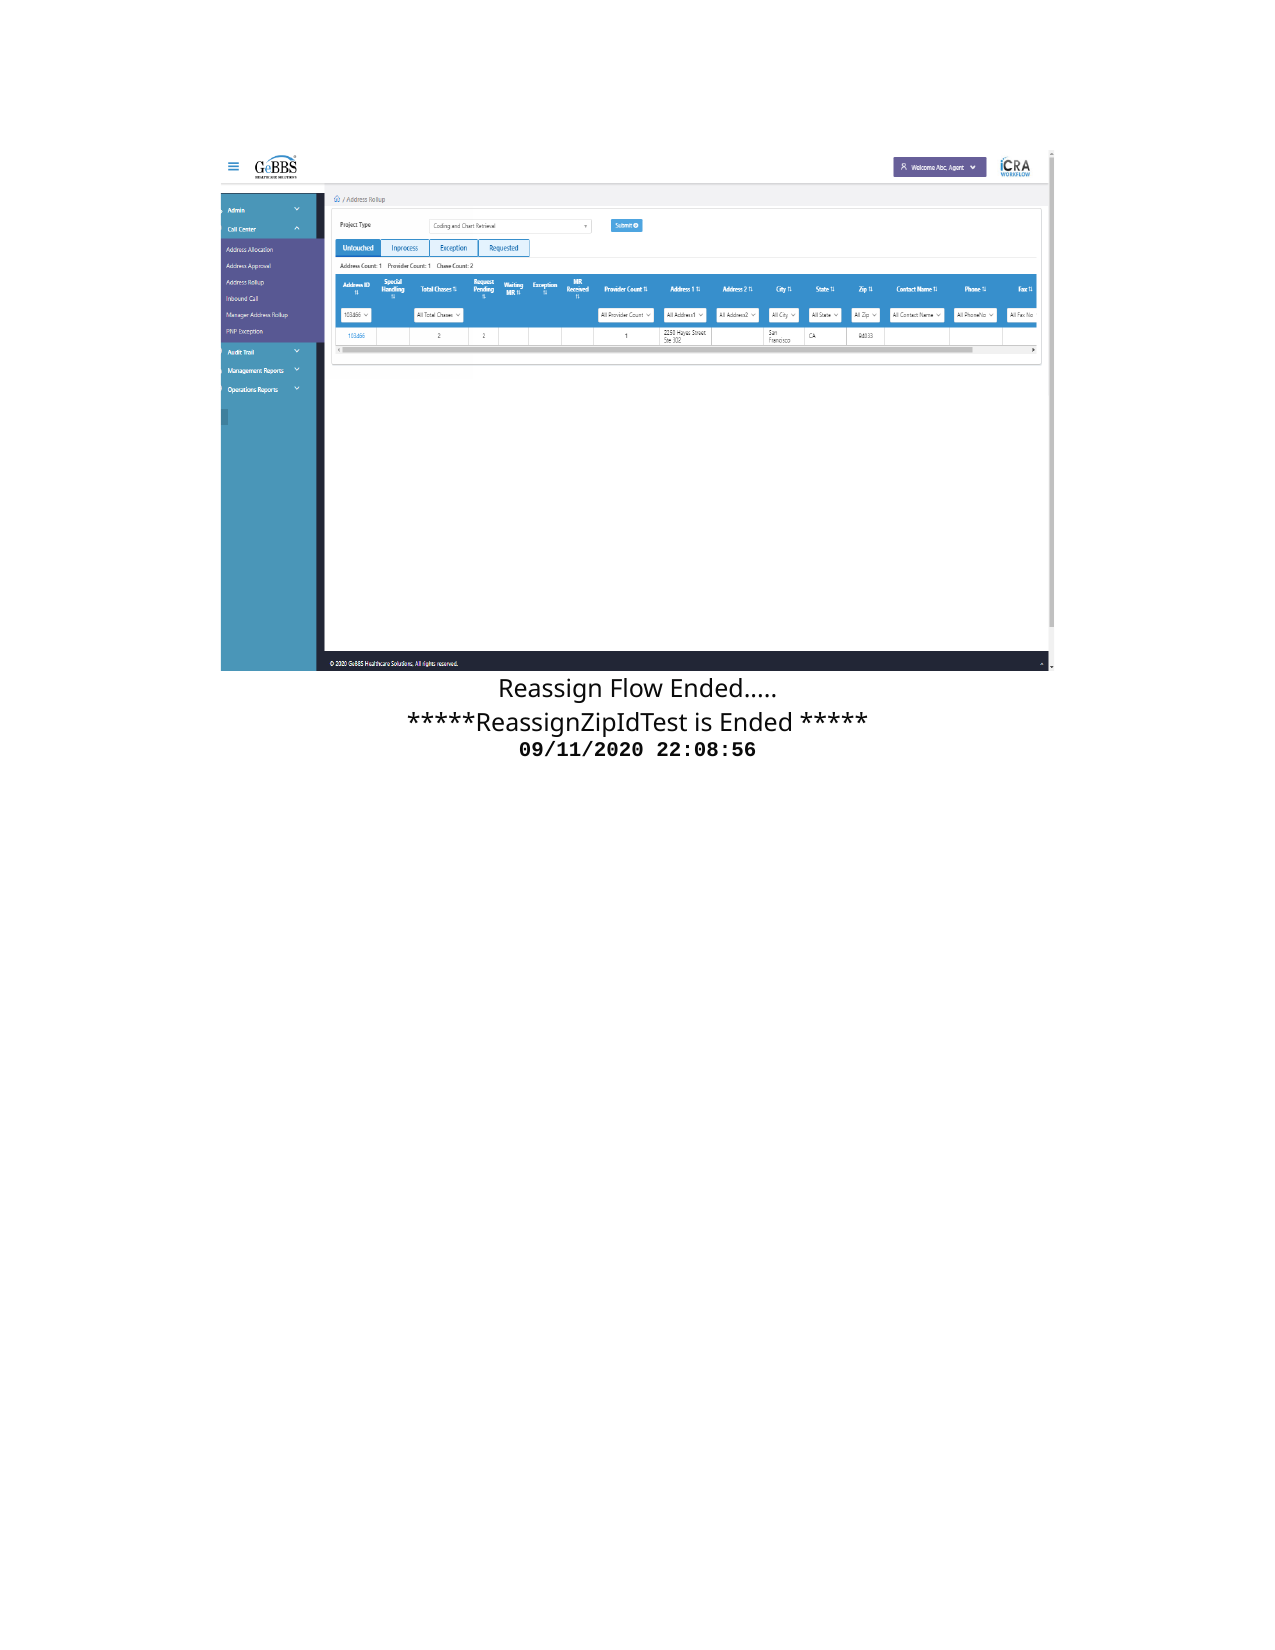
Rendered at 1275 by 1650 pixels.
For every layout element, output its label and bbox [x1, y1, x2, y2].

picture [220, 150, 1055, 671]
text [150, 150, 1125, 763]
